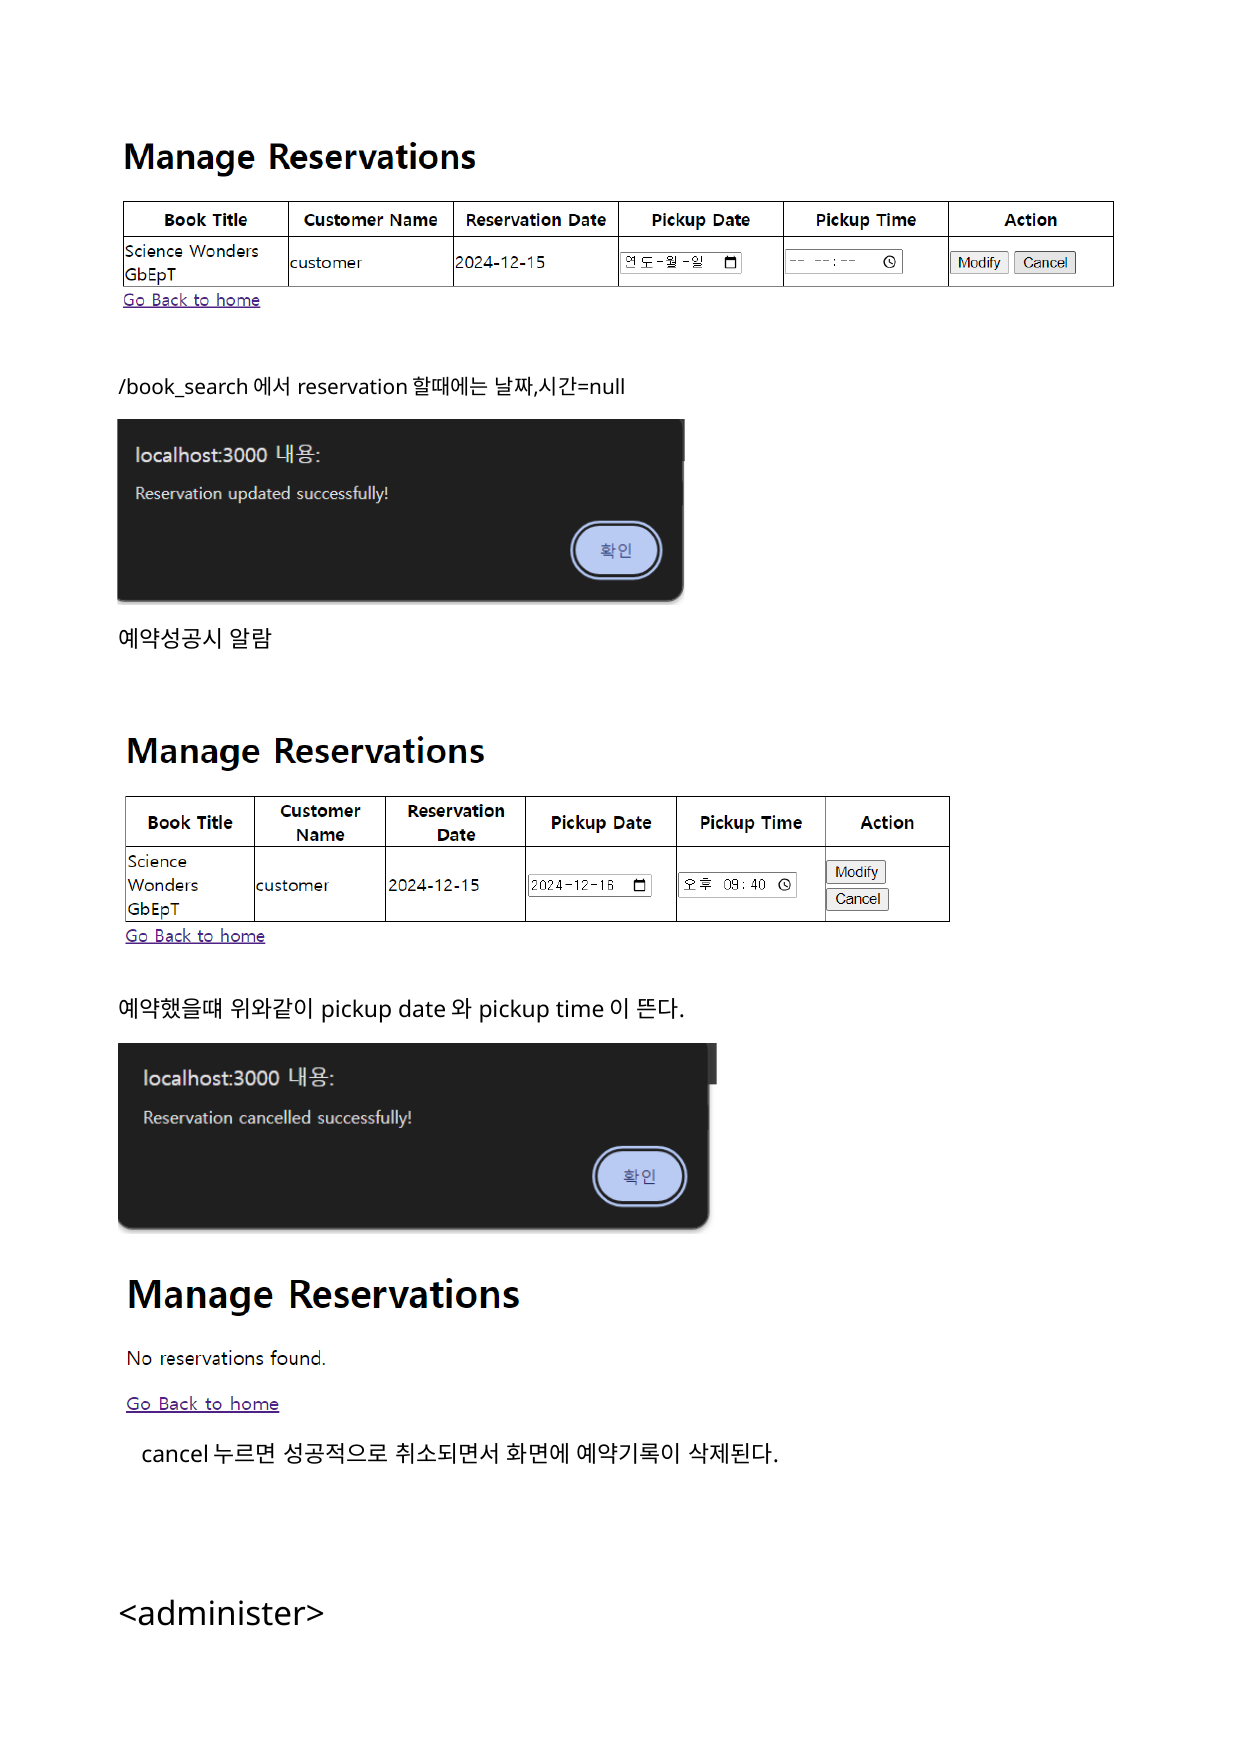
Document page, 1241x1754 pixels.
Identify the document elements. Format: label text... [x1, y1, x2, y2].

text 예약성공시 알람 [118, 621, 1122, 654]
picture [118, 118, 1123, 352]
picture [118, 723, 955, 973]
text <administer> [118, 1589, 1122, 1635]
picture [117, 419, 685, 605]
picture [118, 1043, 717, 1234]
text 예약했을떄 위와같이 pickup date와 pickup time이 뜬다. [118, 991, 1122, 1024]
text /book_search에서 reservation할때에는 날짜,시간=null [118, 370, 1122, 400]
picture [118, 1252, 547, 1434]
